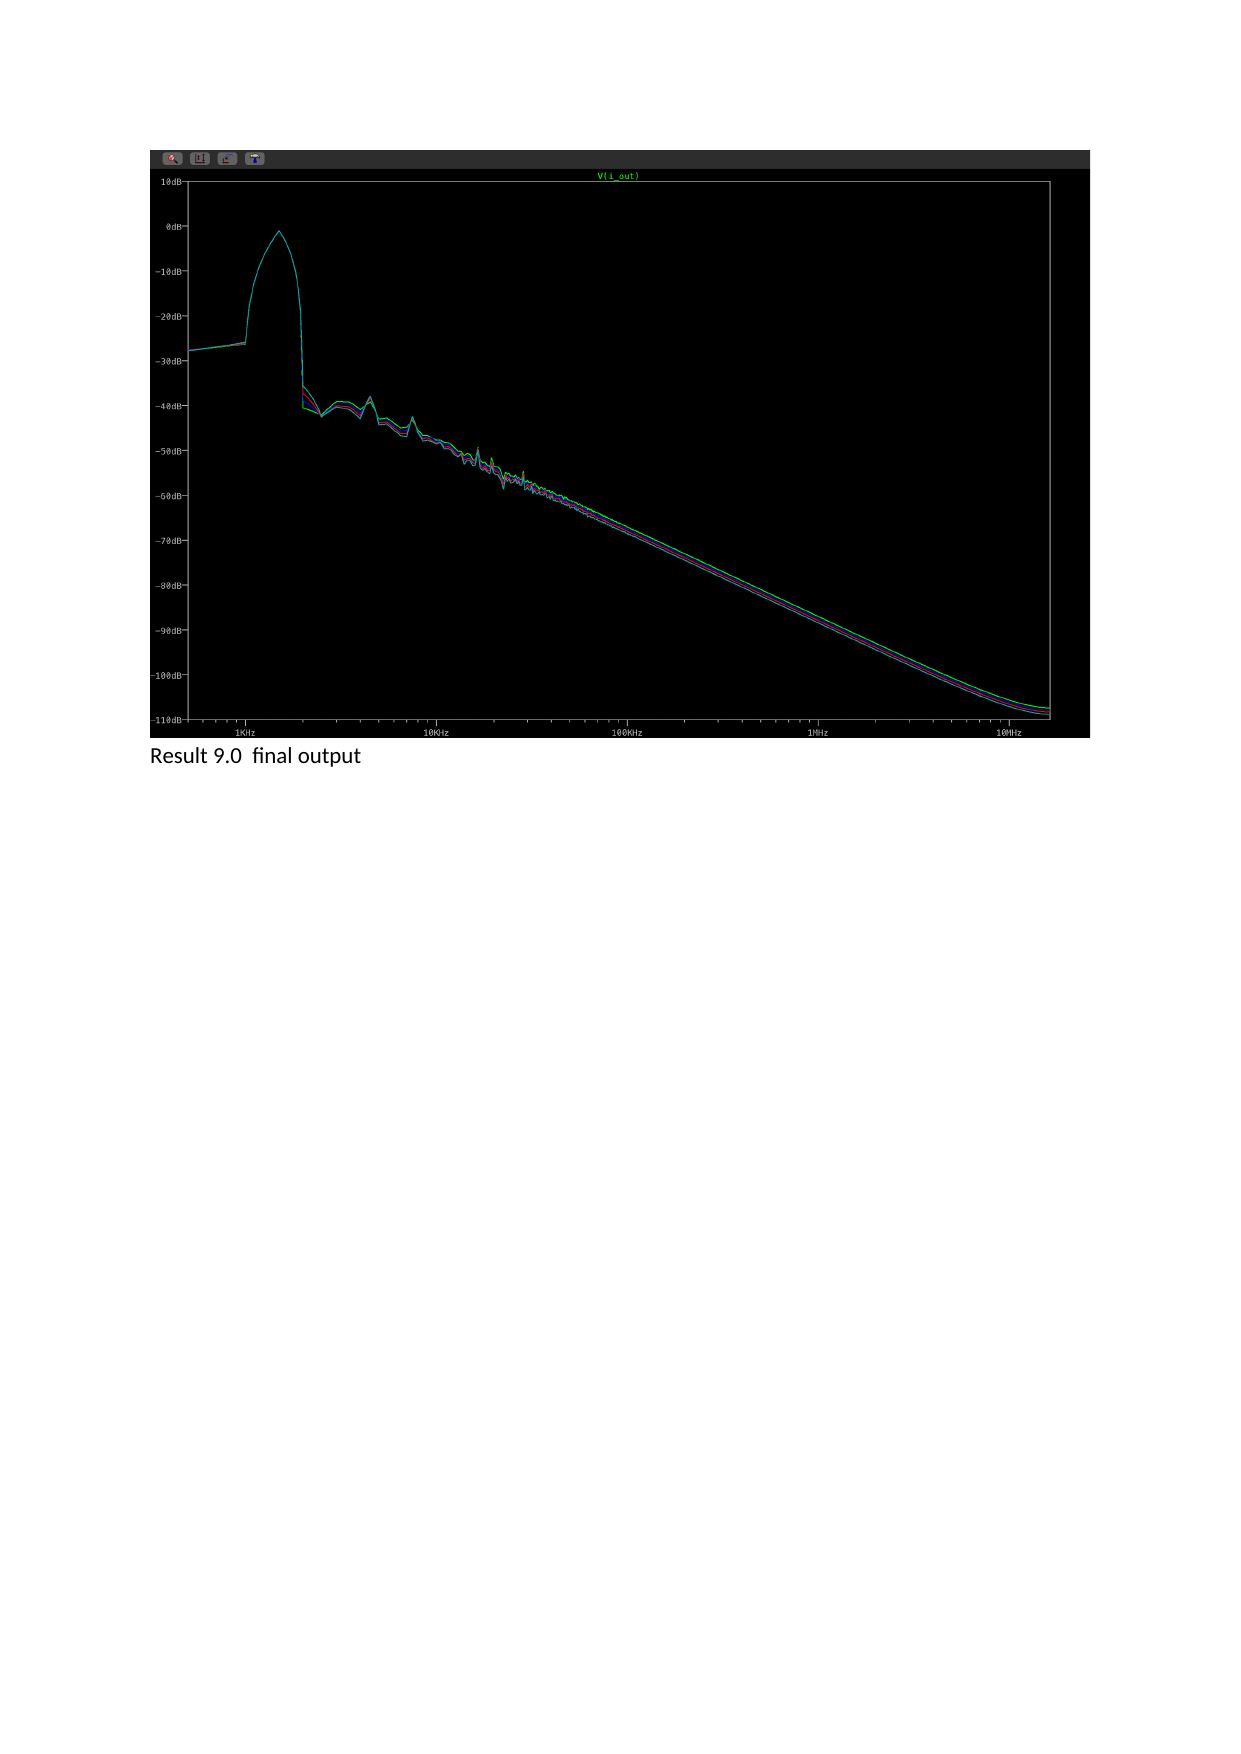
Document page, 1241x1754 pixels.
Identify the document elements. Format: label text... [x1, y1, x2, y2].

text Result 9.0 final output [150, 741, 1090, 769]
picture [150, 150, 1091, 738]
